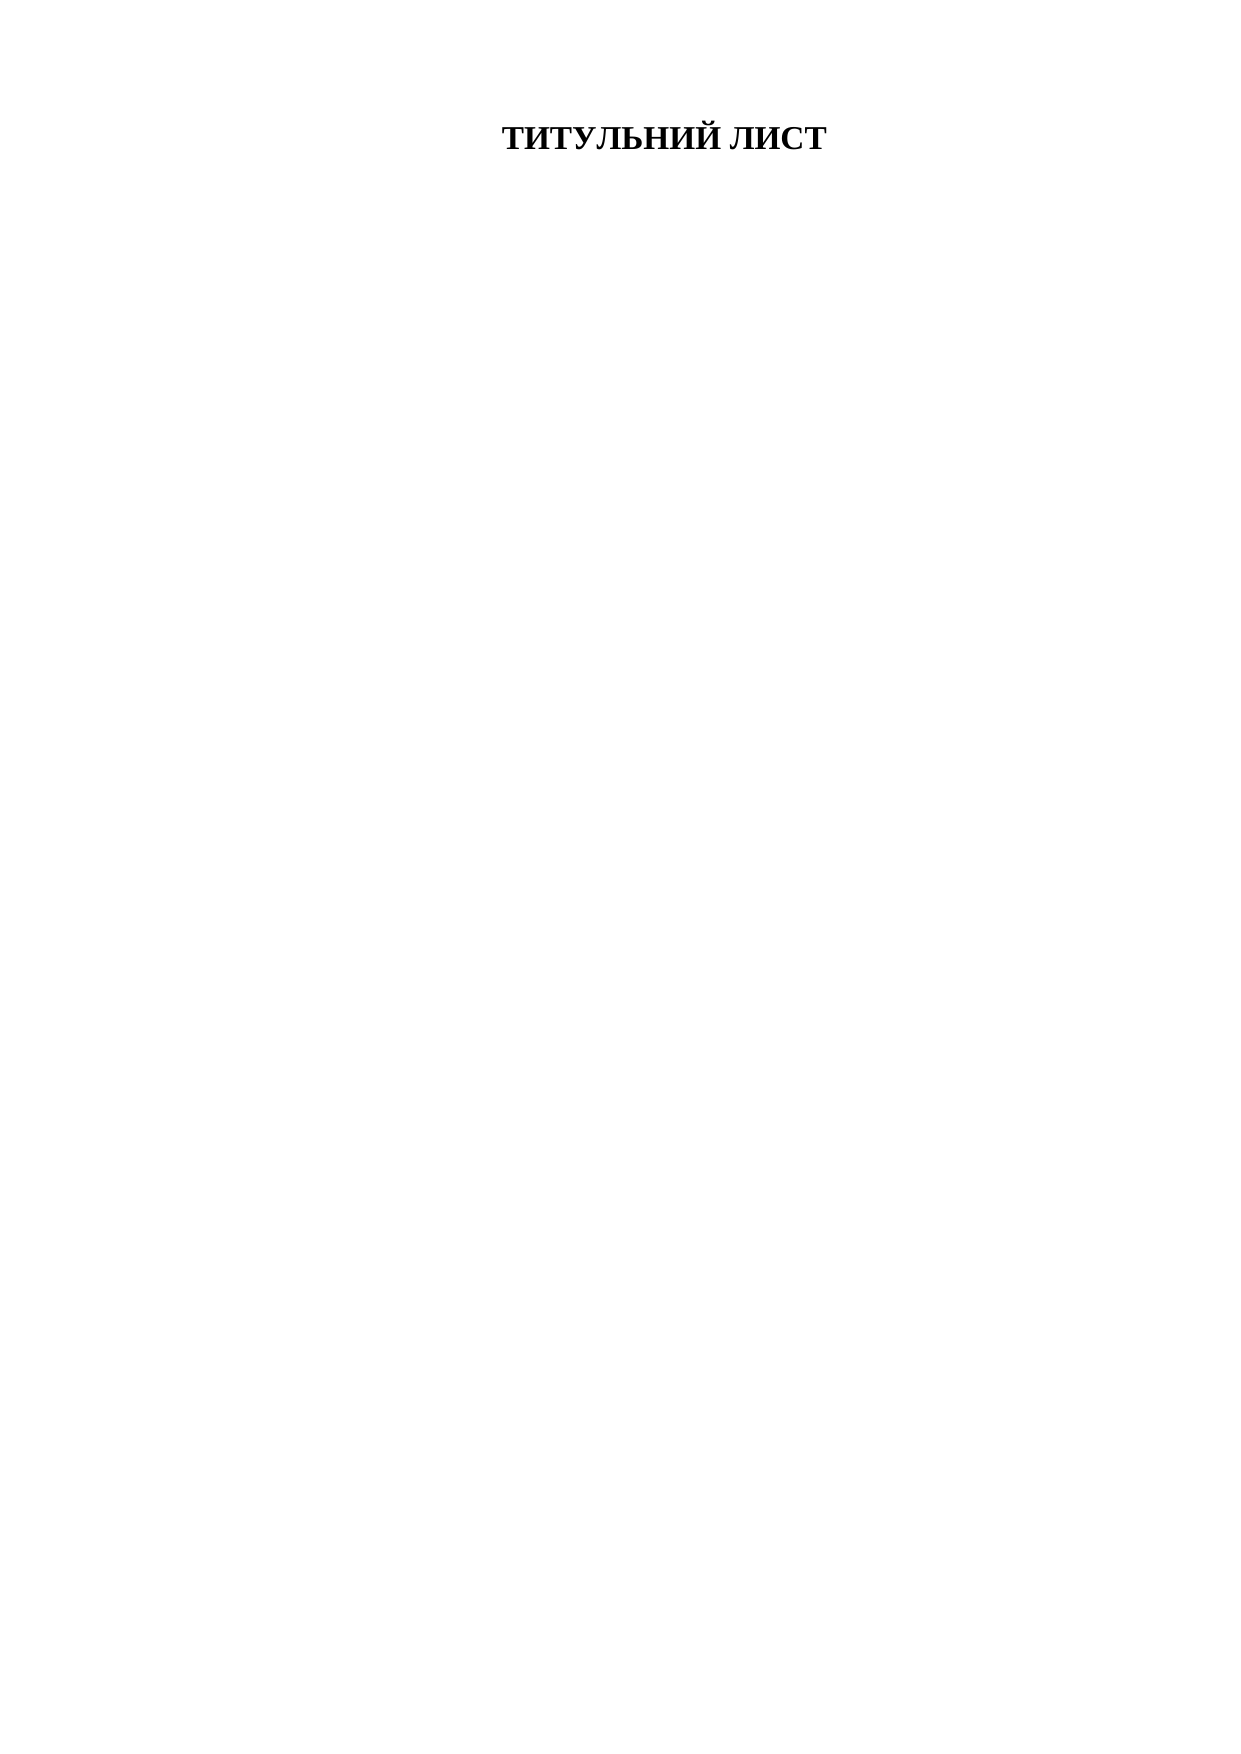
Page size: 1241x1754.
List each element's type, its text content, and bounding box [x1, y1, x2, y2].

text ТИТУЛЬНИЙ ЛИСТЗміст [147, 118, 1181, 157]
